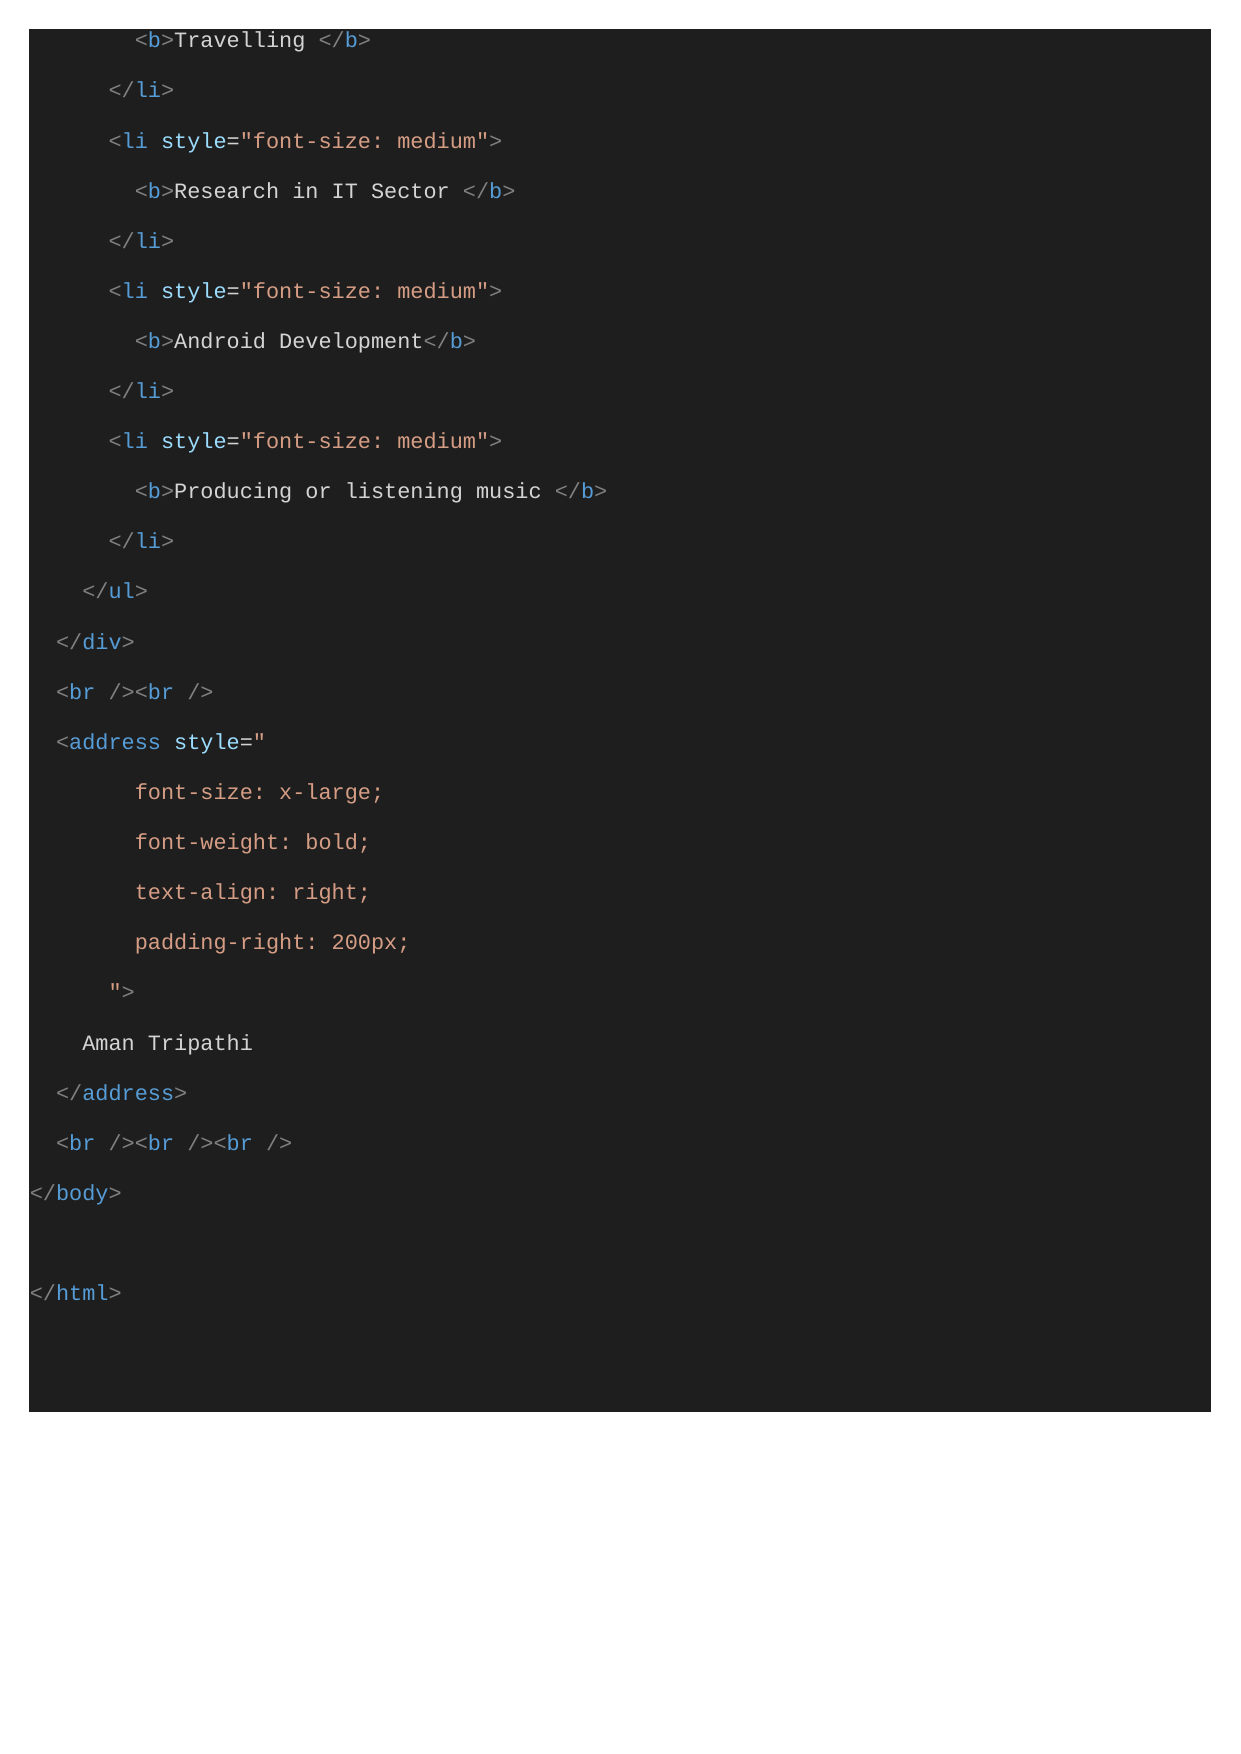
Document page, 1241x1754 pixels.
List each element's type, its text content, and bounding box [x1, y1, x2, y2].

text </address> [29, 1082, 1211, 1107]
text <b>Producing or listening music </b> [29, 481, 1211, 505]
text </li> [29, 80, 1211, 104]
text </div> [29, 631, 1211, 656]
text text-align: right; [29, 881, 1211, 906]
text </html> [29, 1282, 1211, 1307]
text <li style="font-size: medium"> [29, 430, 1211, 455]
text <li style="font-size: medium"> [29, 280, 1211, 305]
text font-size: x-large; [29, 781, 1211, 806]
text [29, 130, 1211, 154]
text </li> [29, 380, 1211, 405]
text </li> [29, 230, 1211, 255]
text </li> [29, 531, 1211, 555]
text "> [29, 982, 1211, 1006]
text <br /><br /><br /> [29, 1132, 1211, 1157]
text <b>Android Development</b> [29, 330, 1211, 355]
text </body> [29, 1182, 1211, 1207]
text <b>Research in IT Sector </b> [29, 180, 1211, 205]
text <address style=" [29, 731, 1211, 756]
text </ul> [29, 581, 1211, 606]
text padding-right: 200px; [29, 931, 1211, 956]
text <br /><br /> [29, 681, 1211, 706]
text Aman Tripathi [29, 1032, 1211, 1056]
text <b>Travelling </b> [29, 29, 1211, 54]
text font-weight: bold; [29, 831, 1211, 856]
